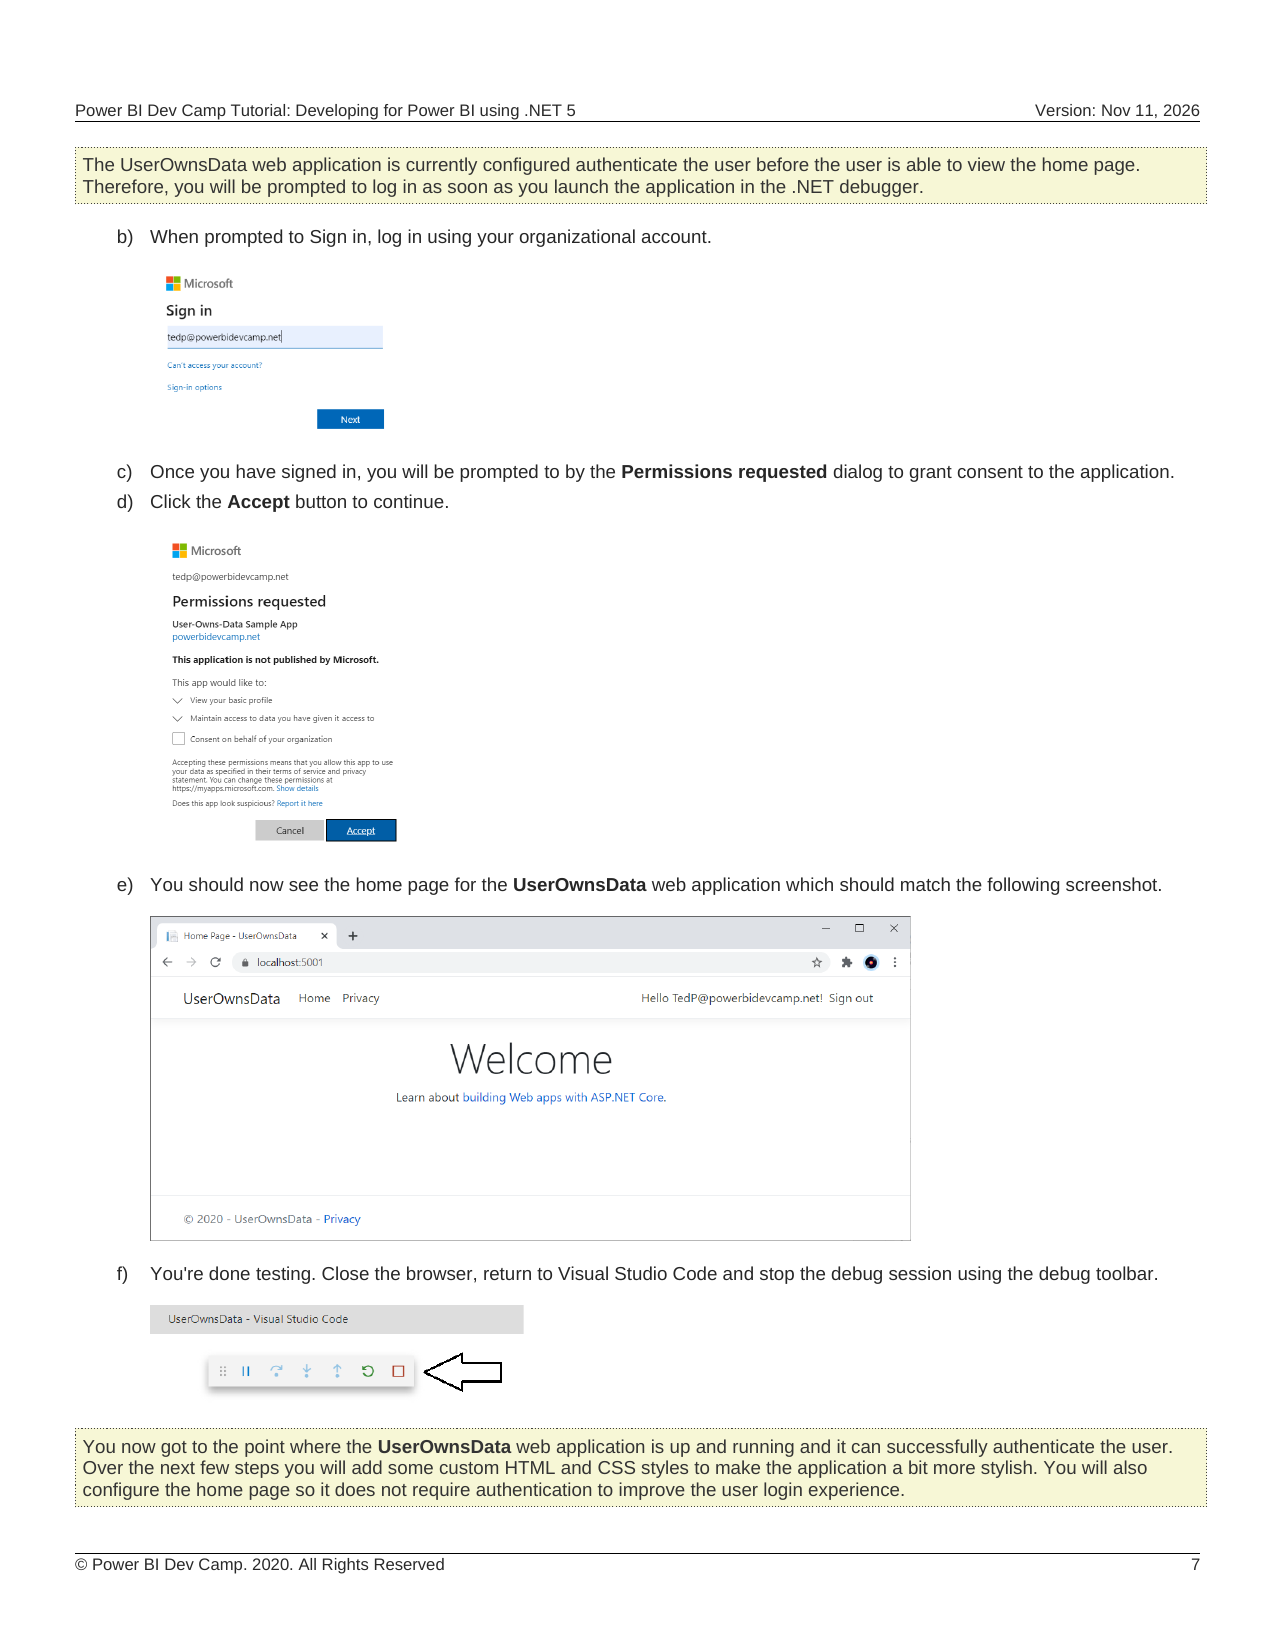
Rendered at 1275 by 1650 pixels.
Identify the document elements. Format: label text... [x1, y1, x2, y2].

text The UserOwnsData web application is currently configured authenticate the user before the user is able to view the home page. Therefore, you will be prompted to log in as soon as you launch the application in the .NET debugger. [75, 147, 1207, 204]
text Once you have signed in, you will be prompted to by the Permissions requested dialog to grant consent to the application. [117, 461, 1200, 482]
picture [150, 533, 417, 852]
picture [150, 916, 911, 1241]
picture [150, 1305, 524, 1407]
text You're done testing. Close the browser, return to Visual Studio Code and stop the debug session using the debug toolbar. [117, 1262, 1200, 1284]
text You now got to the point where the UserOwnsData web application is up and running and it can successfully authenticate the user. Over the next few steps you will add some custom HTML and CSS styles to make the application a bit more stylish. You will also configure the home page so it does not require authentication to improve the user login experience. [75, 1428, 1207, 1507]
picture [150, 268, 395, 439]
text You should now see the home page for the UserOwnsData web application which should match the following screenshot. [117, 873, 1200, 895]
text Click the Accept button to continue. [117, 491, 1200, 512]
text When prompted to Sign in, log in using your organizational account. [117, 225, 1200, 247]
